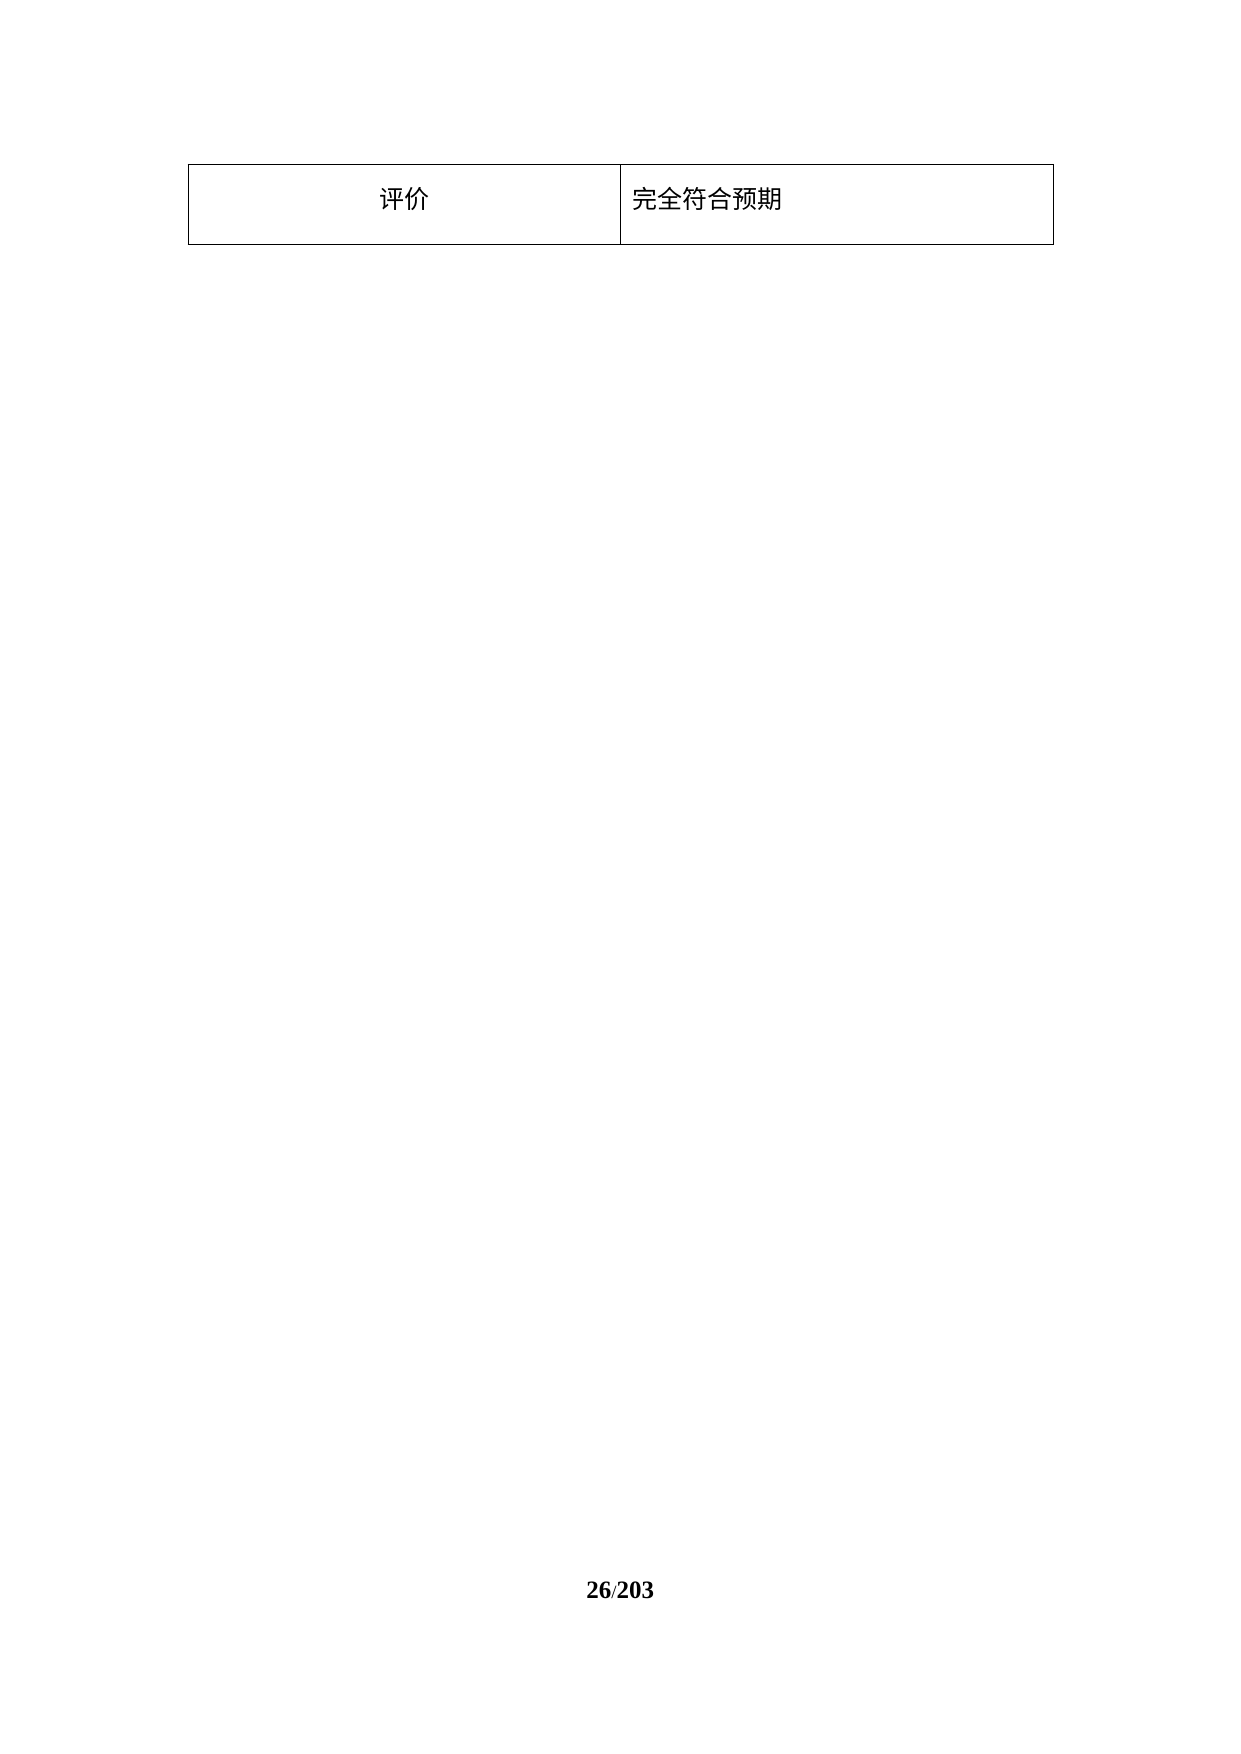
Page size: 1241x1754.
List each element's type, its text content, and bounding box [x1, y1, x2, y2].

table_cell 评价 [189, 165, 620, 244]
table_cell 完全符合预期 [621, 165, 1053, 244]
